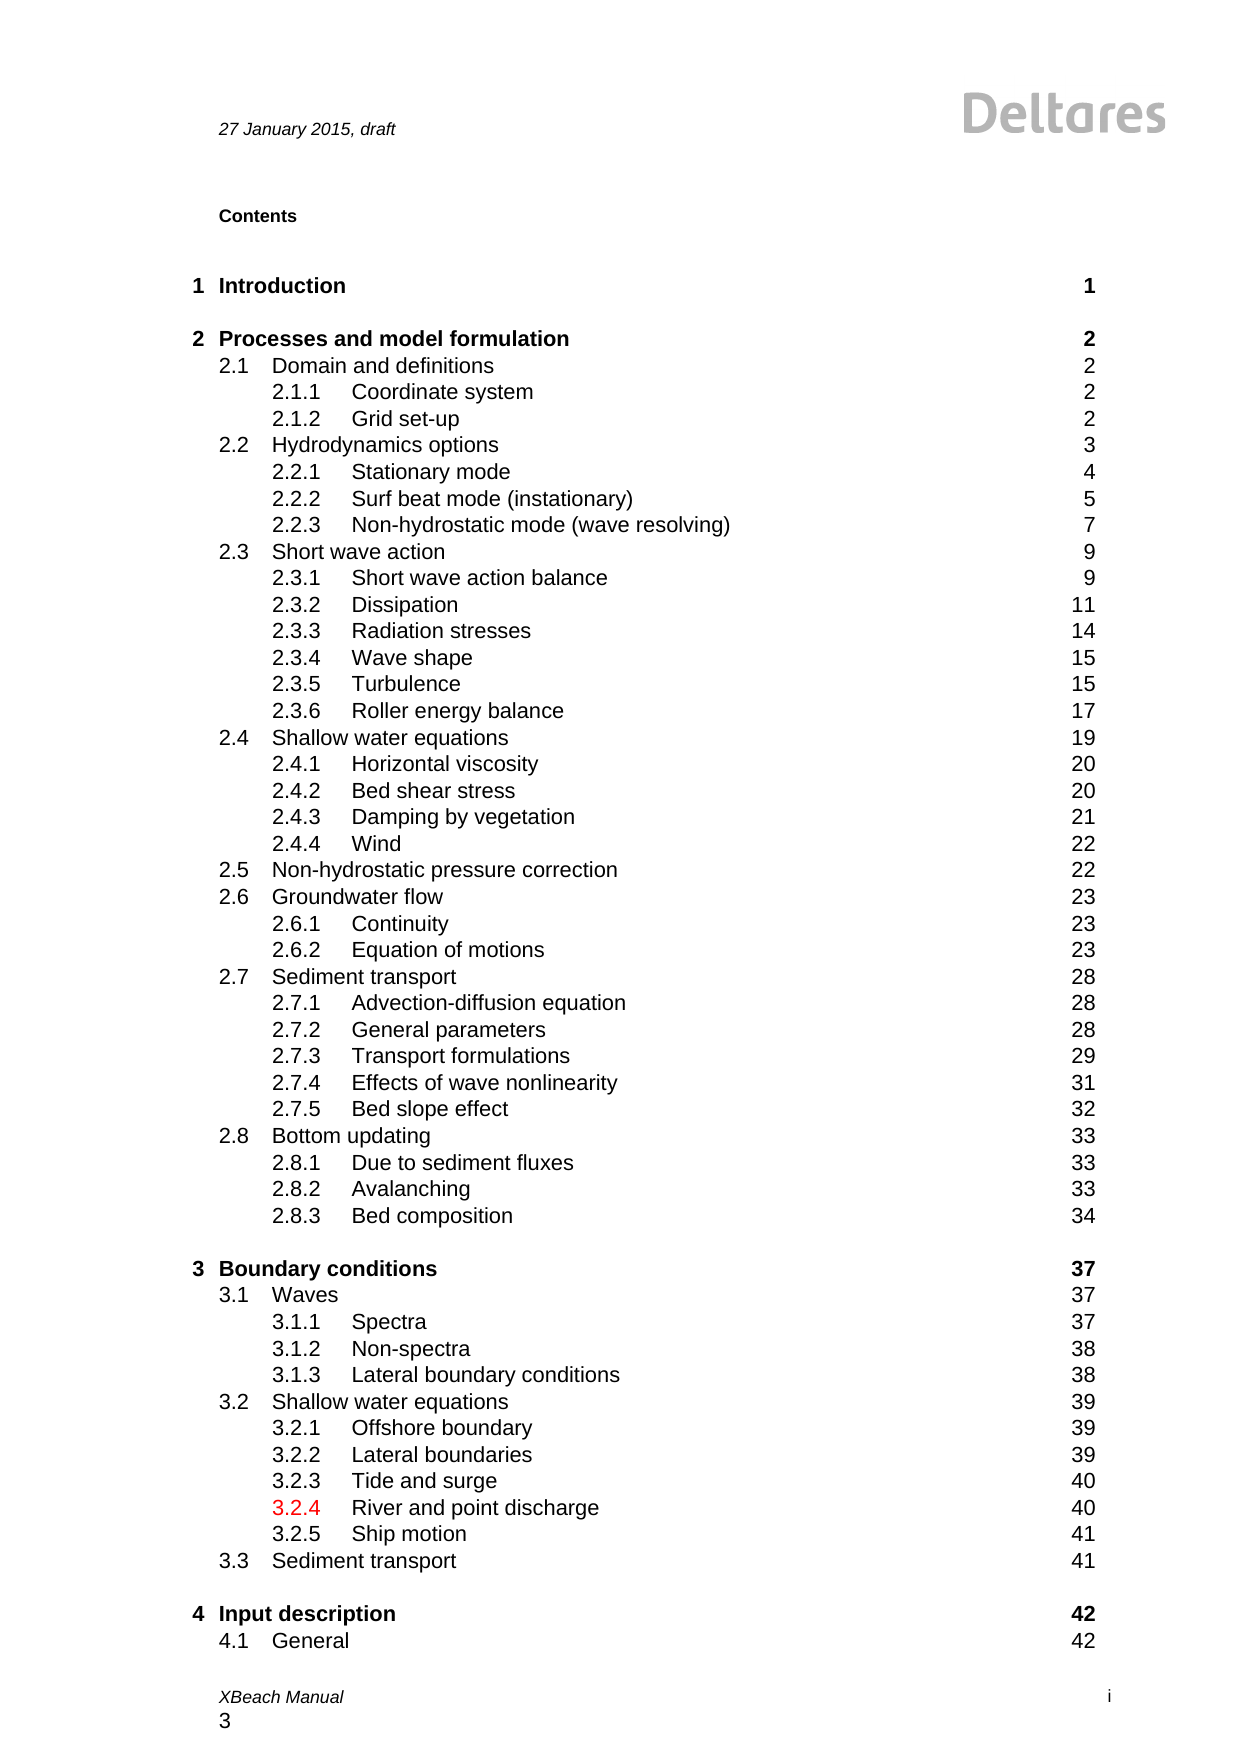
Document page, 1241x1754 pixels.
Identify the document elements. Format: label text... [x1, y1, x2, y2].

text 2.3.4 Wave shape 15 [272, 643, 1126, 670]
text 3 Boundary conditions 37 [192, 1254, 1126, 1281]
text 2.2.3 Non-hydrostatic mode (wave resolving) 7 [272, 511, 1126, 537]
text 3.2.4 River and point discharge 40 [272, 1493, 1126, 1520]
text 1 Introduction 1 [192, 272, 1126, 298]
text 2.3.1 Short wave action balance 9 [272, 564, 1126, 590]
text 2.3.3 Radiation stresses 14 [272, 617, 1126, 643]
text 4 Input description 42 [192, 1600, 1126, 1626]
text 2.1 Domain and definitions 2 [218, 351, 1126, 378]
text 2.1.1 Coordinate system 2 [272, 378, 1126, 404]
text 3.2 Shallow water equations 39 [218, 1387, 1126, 1414]
text 2.6 Groundwater flow 23 [218, 882, 1126, 909]
text 2.4 Shallow water equations 19 [218, 723, 1126, 750]
text 2.4.1 Horizontal viscosity 20 [272, 750, 1126, 776]
text 2.6.2 Equation of motions 23 [272, 936, 1126, 962]
text 2.3.2 Dissipation 11 [272, 590, 1126, 617]
text 2.2.2 Surf beat mode (instationary) 5 [272, 484, 1126, 511]
text 2.7 Sediment transport 28 [218, 962, 1126, 989]
text 3.2.1 Offshore boundary 39 [272, 1414, 1126, 1440]
text 3.1.3 Lateral boundary conditions 38 [272, 1361, 1126, 1387]
text 3.1 Waves 37 [218, 1281, 1126, 1307]
text 2 Processes and model formulation 2 [192, 325, 1126, 351]
text 3.1.1 Spectra 37 [272, 1307, 1126, 1334]
text 2.7.1 Advection-diffusion equation 28 [272, 989, 1126, 1015]
text 2.4.2 Bed shear stress 20 [272, 776, 1126, 803]
text 2.8 Bottom updating 33 [218, 1122, 1126, 1148]
text 2.4.3 Damping by vegetation 21 [272, 803, 1126, 829]
text Contents [218, 192, 1126, 245]
text 3.1.2 Non-spectra 38 [272, 1334, 1126, 1361]
text 3.2.3 Tide and surge 40 [272, 1467, 1126, 1493]
text 2.2.1 Stationary mode 4 [272, 457, 1126, 484]
text 2.7.5 Bed slope effect 32 [272, 1095, 1126, 1122]
text 2.1.2 Grid set-up 2 [272, 404, 1126, 431]
text 2.8.1 Due to sediment fluxes 33 [272, 1148, 1126, 1175]
text 2.7.3 Transport formulations 29 [272, 1042, 1126, 1068]
text 2.5 Non-hydrostatic pressure correction 22 [218, 856, 1126, 882]
text 2.3.5 Turbulence 15 [272, 670, 1126, 697]
text 2.8.3 Bed composition 34 [272, 1201, 1126, 1228]
text 2.7.2 General parameters 28 [272, 1015, 1126, 1042]
text 2.8.2 Avalanching 33 [272, 1175, 1126, 1201]
text 3.2.2 Lateral boundaries 39 [272, 1440, 1126, 1467]
text 2.3.6 Roller energy balance 17 [272, 697, 1126, 723]
text 2.4.4 Wind 22 [272, 829, 1126, 856]
text 3.3 Sediment transport 41 [218, 1547, 1126, 1573]
text 3.2.5 Ship motion 41 [272, 1520, 1126, 1547]
picture [964, 75, 1166, 133]
text 2.7.4 Effects of wave nonlinearity 31 [272, 1068, 1126, 1095]
text 4.1 General 42 [218, 1626, 1126, 1653]
text 2.3 Short wave action 9 [218, 537, 1126, 564]
text 2.2 Hydrodynamics options 3 [218, 431, 1126, 457]
text 2.6.1 Continuity 23 [272, 909, 1126, 936]
